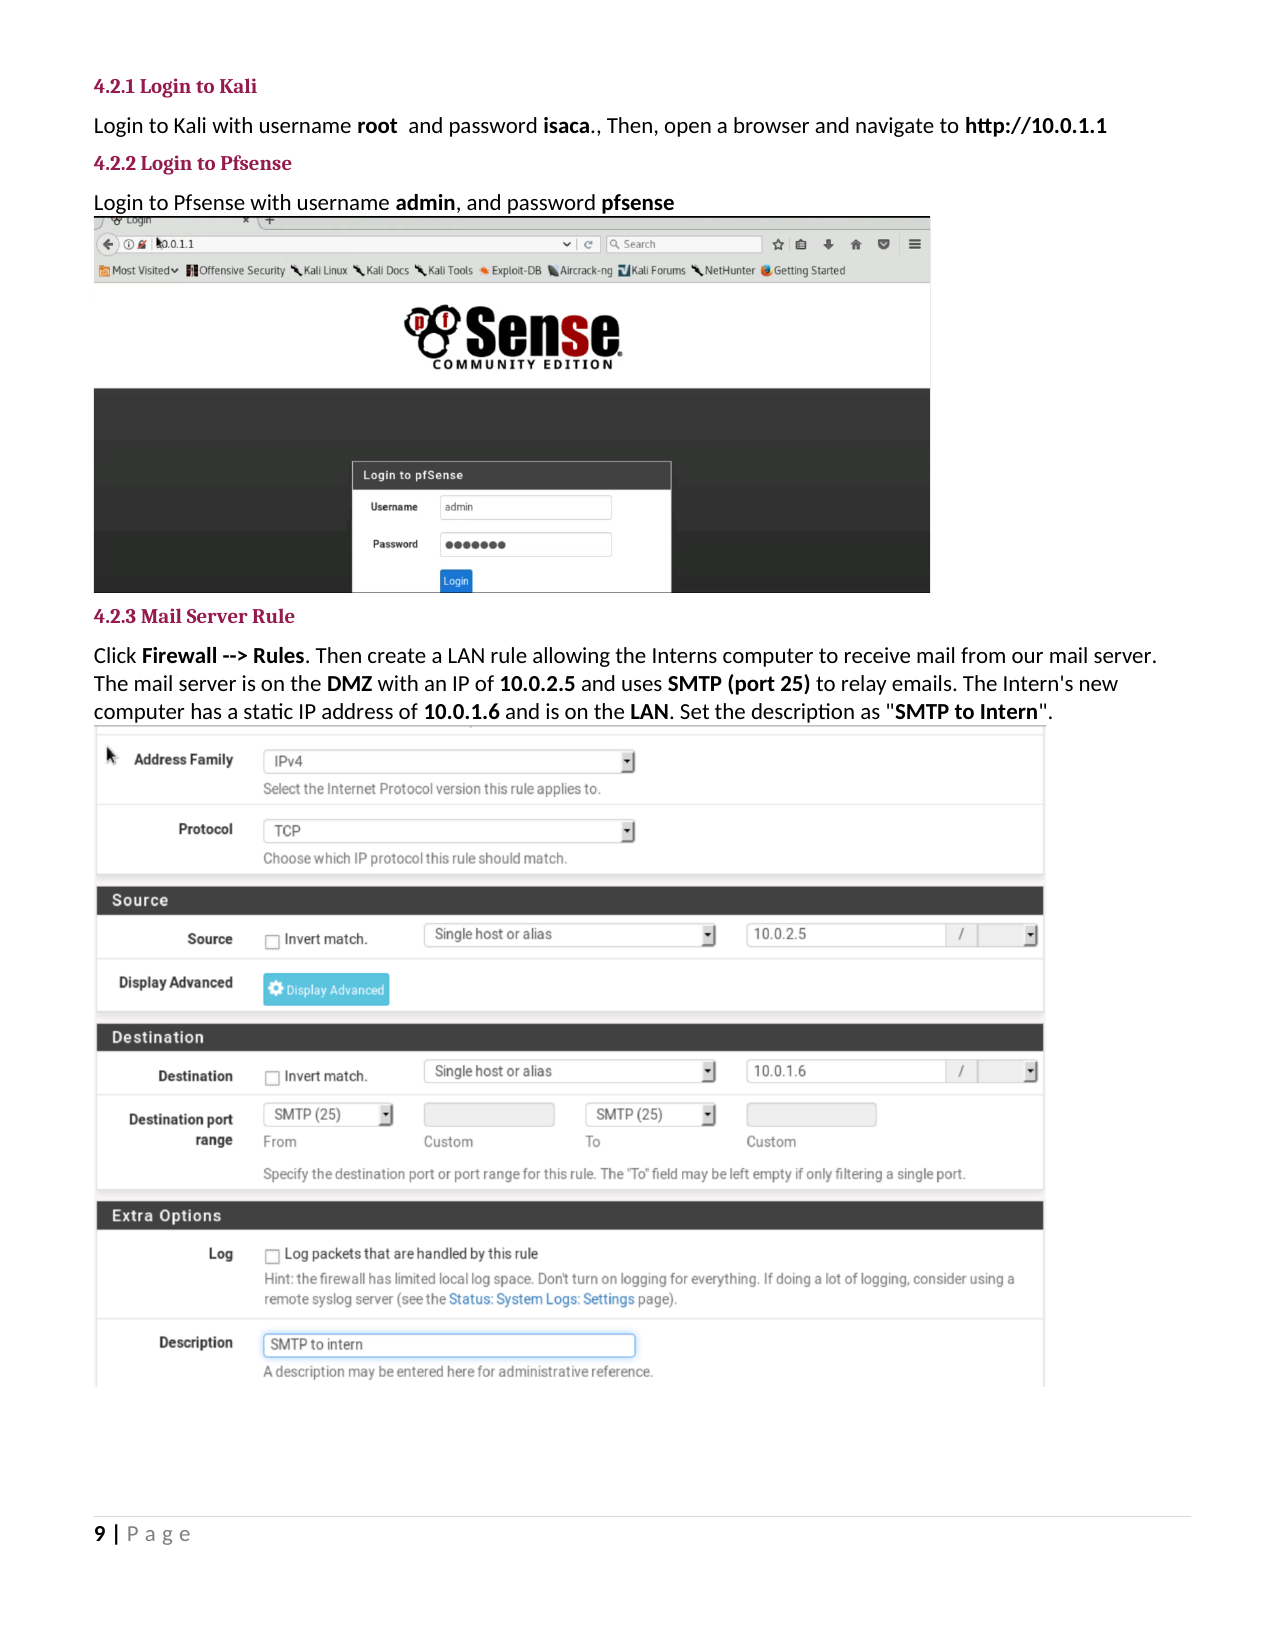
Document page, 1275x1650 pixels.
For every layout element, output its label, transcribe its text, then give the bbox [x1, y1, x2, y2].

text Click Firewall --> Rules. Then create a LAN rule allowing the Interns computer to receive mail from our mail server. The mail server is on the DMZ with an IP of 10.0.2.5 and uses SMTP (port 25) to relay emails. The Intern's new computer has a static IP address of 10.0.1.6 and is on the LAN. Set the description as "SMTP to Intern". [94, 641, 1191, 725]
subtitle 4.2.3 Mail Server Rule [94, 605, 1191, 629]
text Login to Pfsense with username admin, and password pfsense [94, 188, 1191, 216]
text Login to Kali with username root and password isaca., Then, open a browser and navigate to http://10.0.1.1 [94, 111, 1191, 139]
subtitle 4.2.2 Login to Pfsense [94, 152, 1191, 176]
picture [93, 216, 930, 593]
subtitle 4.2.1 Login to Kali [94, 75, 1191, 99]
picture [93, 725, 1047, 1387]
